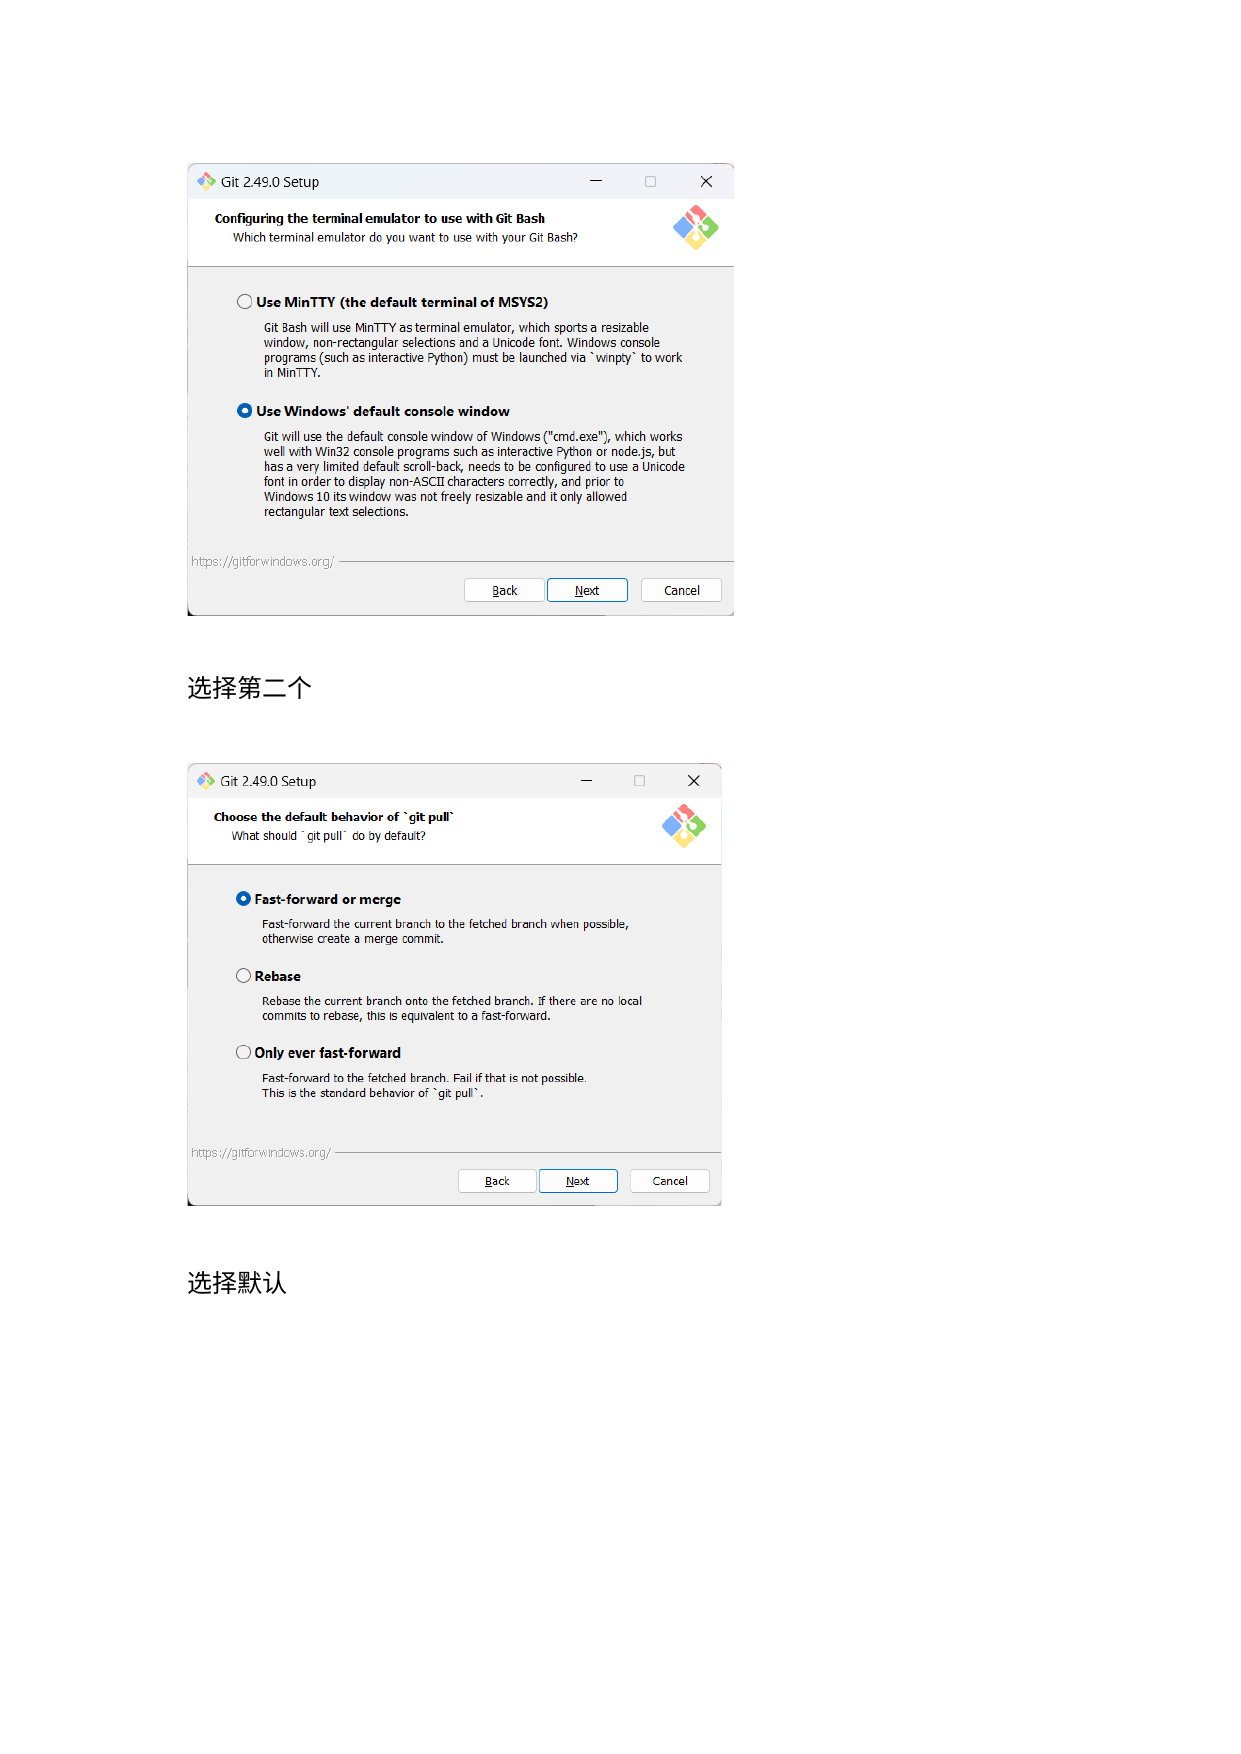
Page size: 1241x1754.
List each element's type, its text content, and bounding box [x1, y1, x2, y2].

text 选择默认 [187, 1249, 1053, 1314]
picture [187, 163, 735, 616]
text 选择第二个 [187, 654, 1053, 719]
picture [187, 763, 722, 1206]
